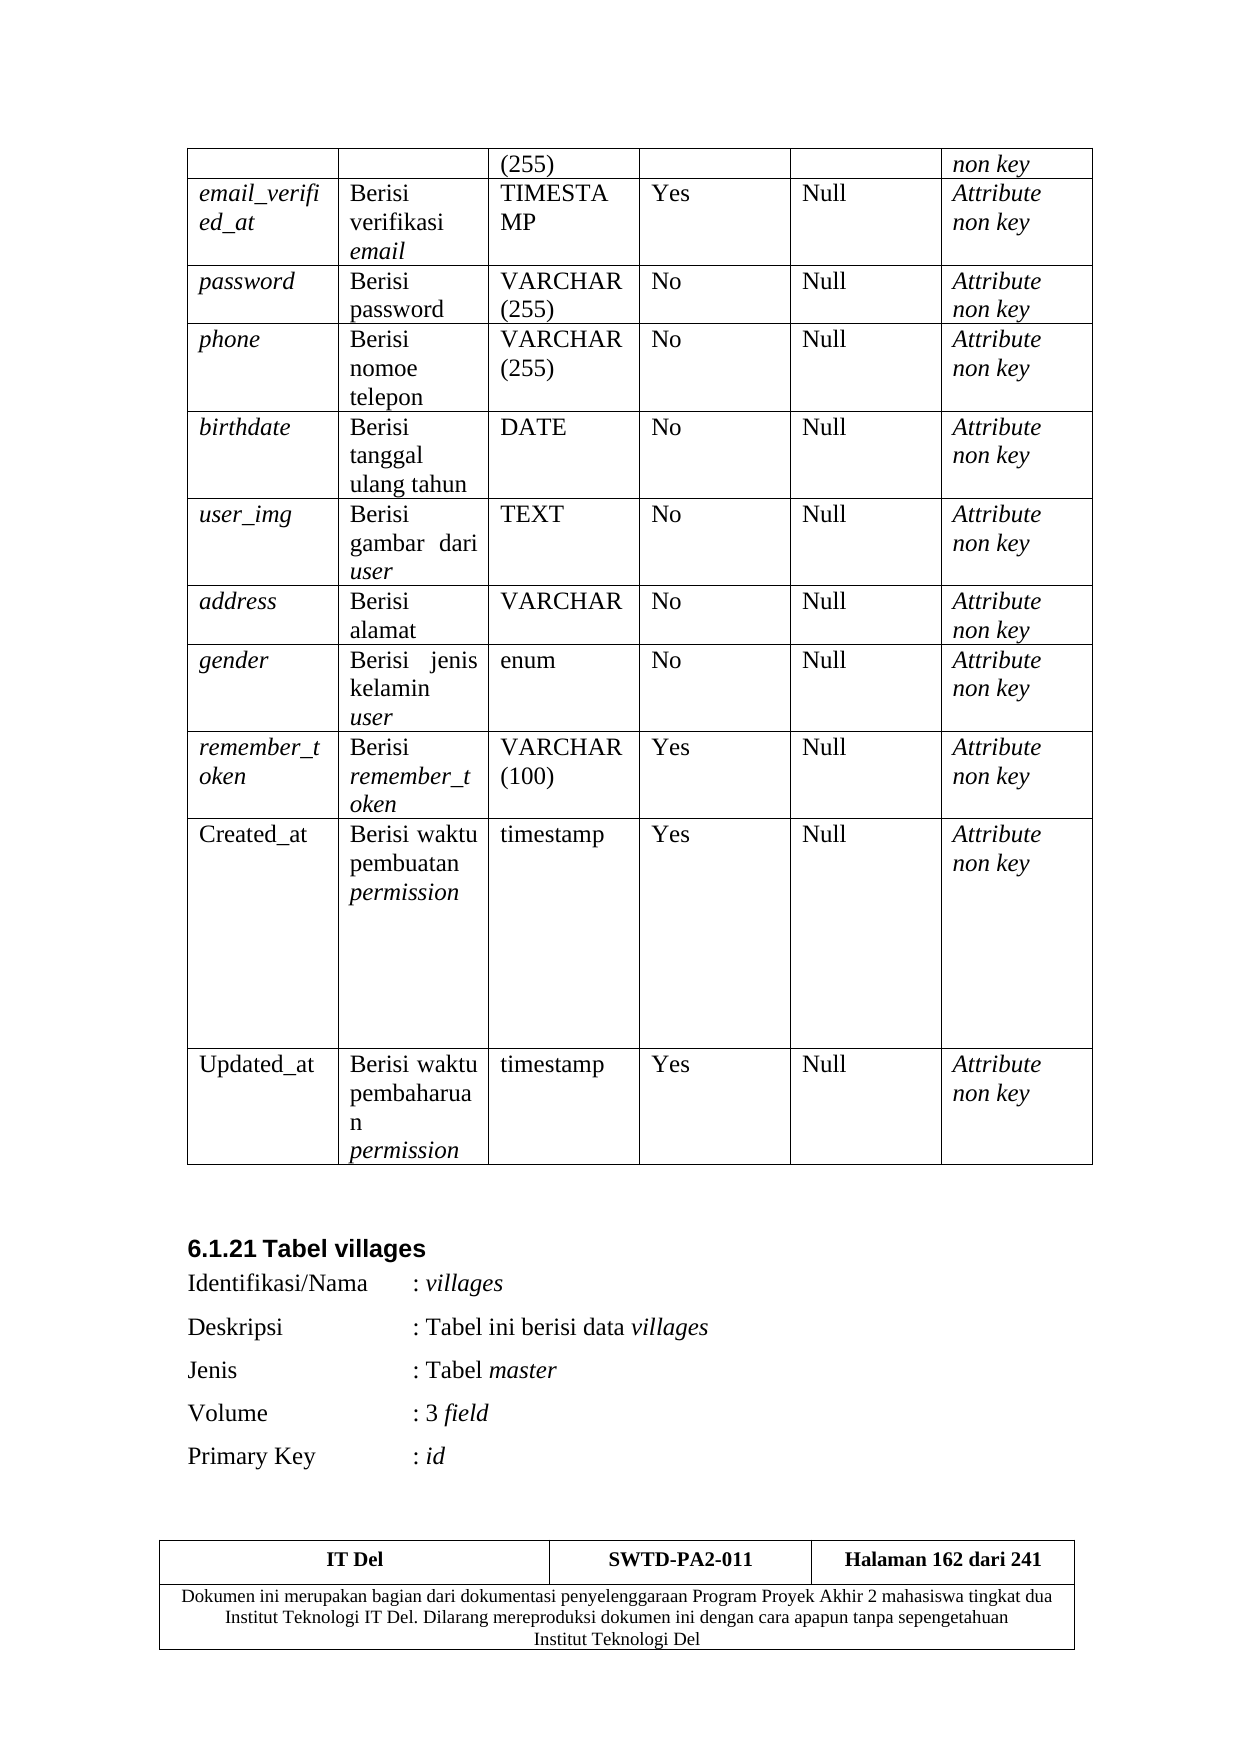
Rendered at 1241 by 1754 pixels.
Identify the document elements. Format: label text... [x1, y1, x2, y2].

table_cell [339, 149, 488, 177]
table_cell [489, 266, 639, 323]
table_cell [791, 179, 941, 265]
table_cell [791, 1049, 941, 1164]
text Volume : 3 field [187, 1398, 1092, 1427]
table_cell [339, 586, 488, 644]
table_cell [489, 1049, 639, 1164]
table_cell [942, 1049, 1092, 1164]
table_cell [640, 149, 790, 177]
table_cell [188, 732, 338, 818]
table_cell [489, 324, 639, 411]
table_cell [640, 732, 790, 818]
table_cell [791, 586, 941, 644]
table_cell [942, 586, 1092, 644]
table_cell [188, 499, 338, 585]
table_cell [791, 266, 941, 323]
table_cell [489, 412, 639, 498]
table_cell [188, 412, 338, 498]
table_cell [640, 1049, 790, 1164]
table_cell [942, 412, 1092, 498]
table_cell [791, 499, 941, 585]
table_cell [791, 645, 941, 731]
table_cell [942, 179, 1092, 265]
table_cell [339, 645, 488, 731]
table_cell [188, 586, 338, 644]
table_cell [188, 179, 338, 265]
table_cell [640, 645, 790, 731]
text Identifikasi/Nama : villages [187, 1268, 1092, 1297]
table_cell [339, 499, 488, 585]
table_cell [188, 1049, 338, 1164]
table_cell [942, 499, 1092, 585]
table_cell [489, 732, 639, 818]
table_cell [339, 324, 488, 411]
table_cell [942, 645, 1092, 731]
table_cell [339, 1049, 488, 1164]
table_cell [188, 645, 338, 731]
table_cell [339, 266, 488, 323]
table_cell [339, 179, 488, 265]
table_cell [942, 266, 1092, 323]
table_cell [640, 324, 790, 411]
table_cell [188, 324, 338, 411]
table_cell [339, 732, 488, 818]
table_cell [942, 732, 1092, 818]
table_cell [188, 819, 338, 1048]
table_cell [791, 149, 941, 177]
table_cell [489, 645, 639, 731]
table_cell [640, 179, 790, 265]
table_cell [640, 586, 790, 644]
text Jenis : Tabel master [187, 1355, 1092, 1383]
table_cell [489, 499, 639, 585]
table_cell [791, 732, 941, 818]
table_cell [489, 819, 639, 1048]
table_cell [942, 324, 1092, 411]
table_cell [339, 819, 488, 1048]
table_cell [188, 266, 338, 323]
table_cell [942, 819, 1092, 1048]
text Deskripsi : Tabel ini berisi data villages [187, 1312, 1092, 1340]
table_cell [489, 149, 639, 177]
text Primary Key : id [187, 1441, 1092, 1470]
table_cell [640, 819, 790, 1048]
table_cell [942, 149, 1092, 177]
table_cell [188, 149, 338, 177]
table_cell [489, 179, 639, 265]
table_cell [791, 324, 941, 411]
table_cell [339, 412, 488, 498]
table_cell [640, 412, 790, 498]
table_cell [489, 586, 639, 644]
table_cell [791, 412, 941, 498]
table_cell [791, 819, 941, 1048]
subtitle Tabel villages [187, 1233, 1092, 1262]
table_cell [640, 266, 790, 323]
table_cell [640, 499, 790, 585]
